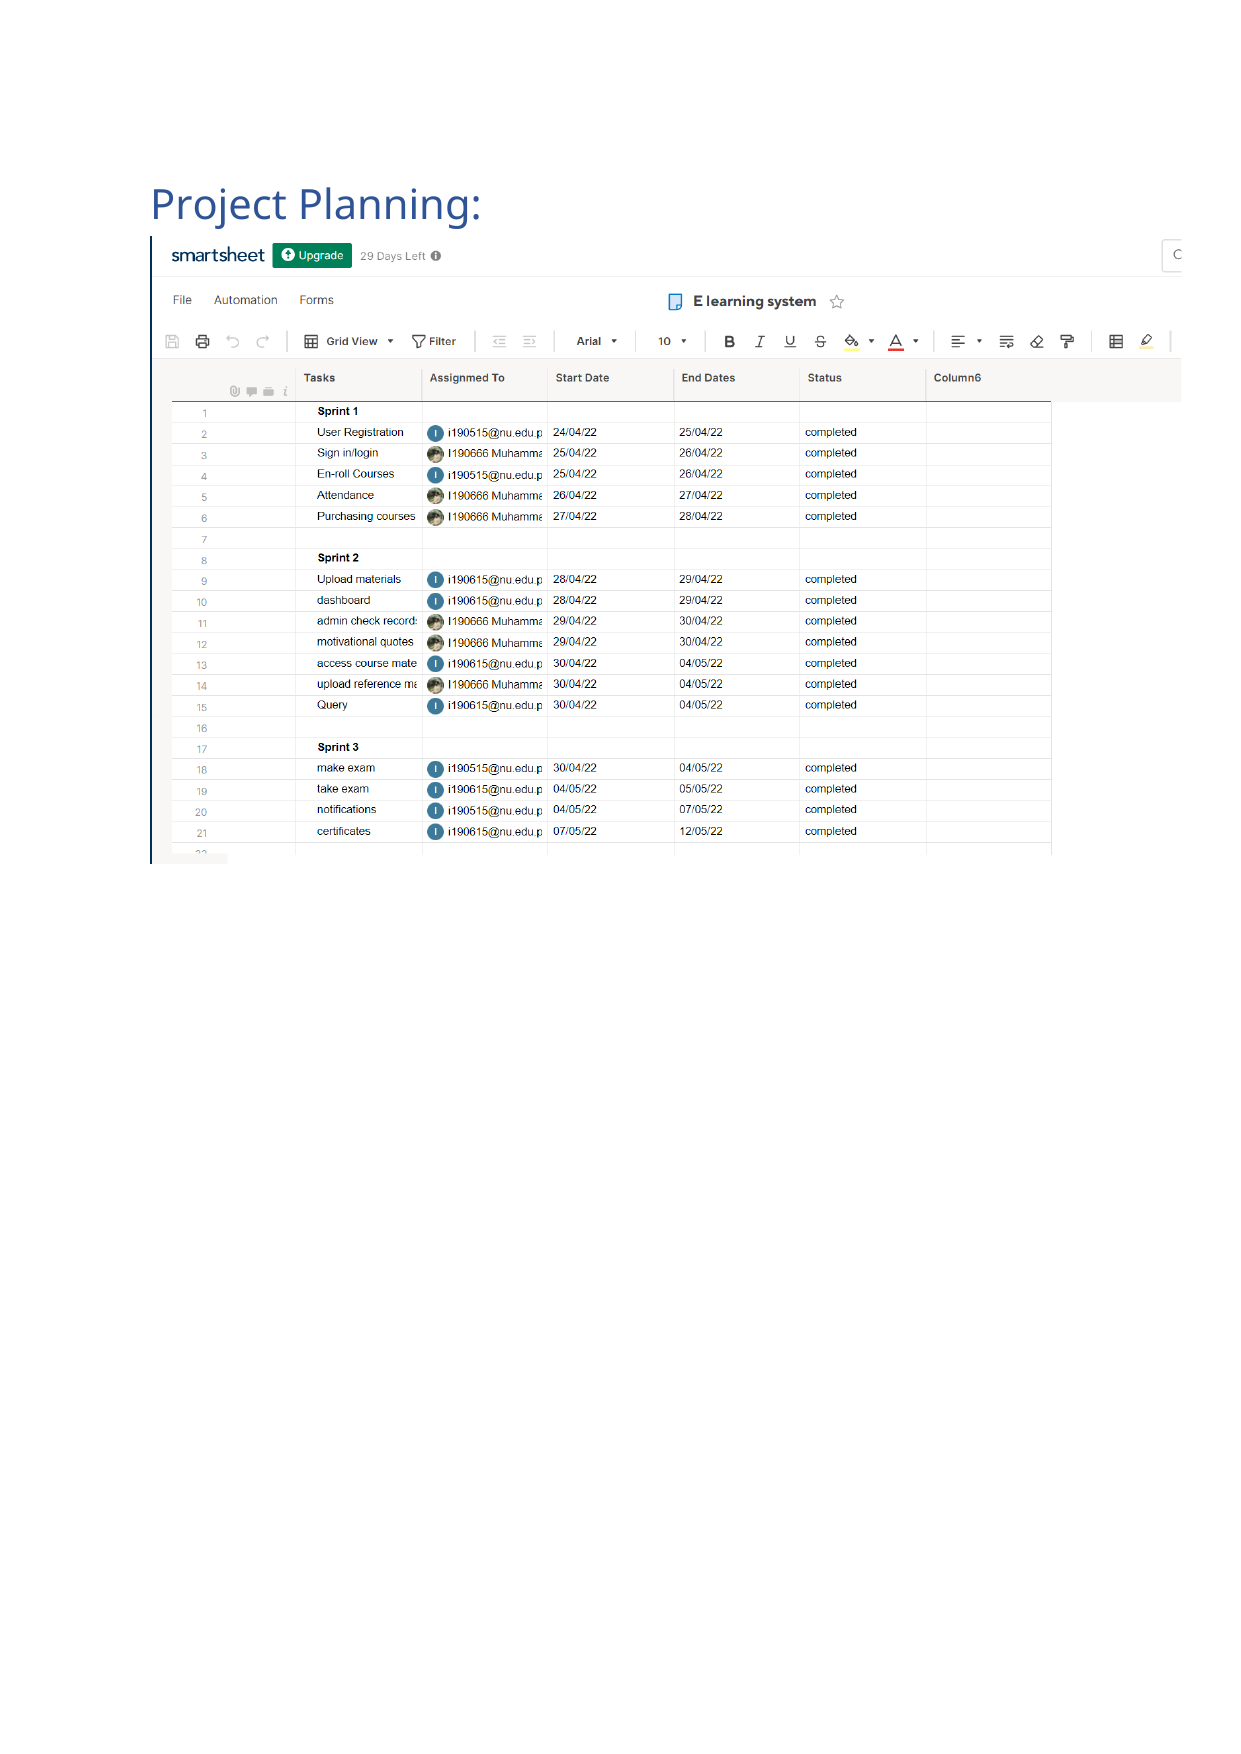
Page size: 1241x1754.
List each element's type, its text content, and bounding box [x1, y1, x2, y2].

subtitle Project Planning: [150, 175, 1090, 232]
picture [150, 236, 1182, 864]
